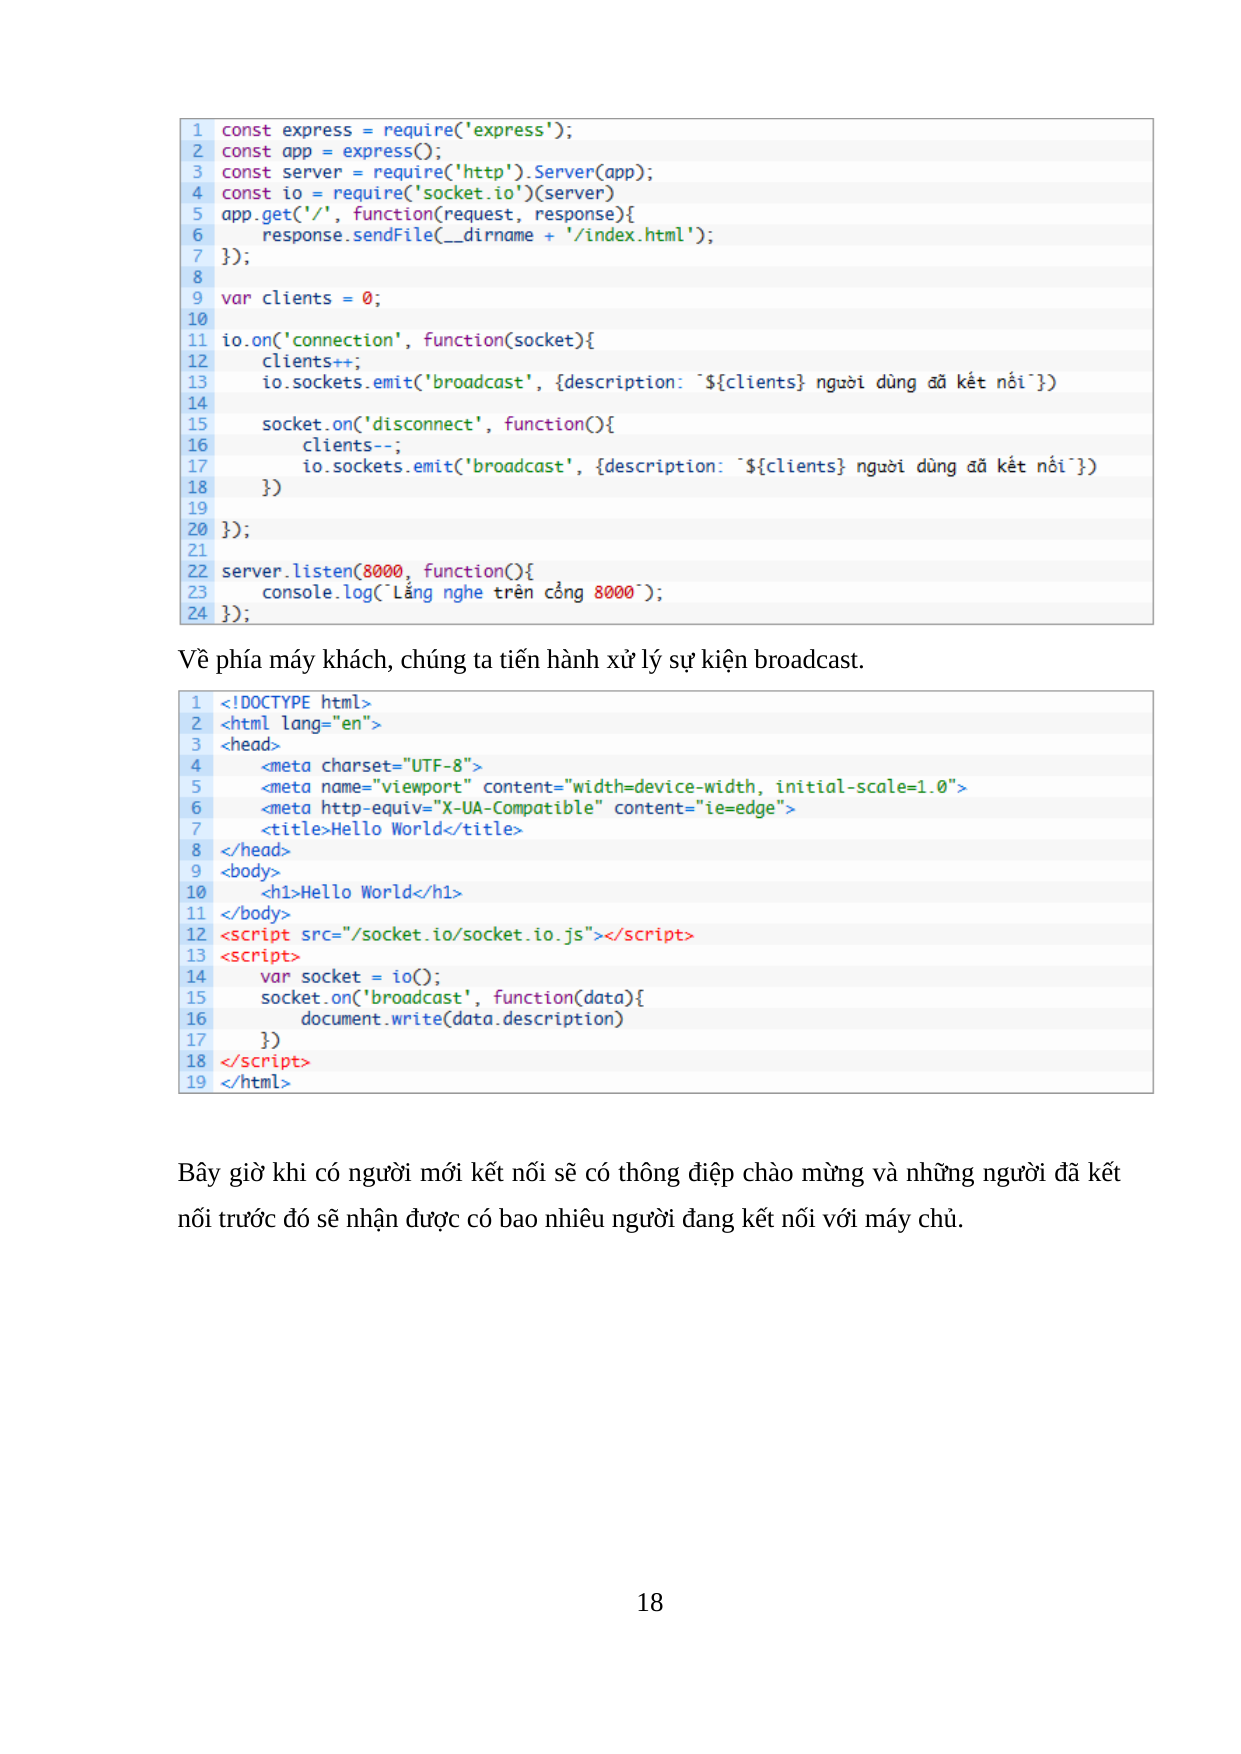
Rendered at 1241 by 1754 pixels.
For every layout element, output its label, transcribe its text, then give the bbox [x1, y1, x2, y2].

text Về phía máy khách, chúng ta tiến hành xử lý sự kiện broadcast. [177, 643, 1122, 674]
picture [177, 118, 1157, 628]
picture [177, 689, 1157, 1094]
text Bây giờ khi có người mới kết nối sẽ có thông điệp chào mừng và những người đã kết nối trước đó sẽ nhận được có bao nhiêu người đang kết nối với máy chủ. [177, 1156, 1122, 1233]
